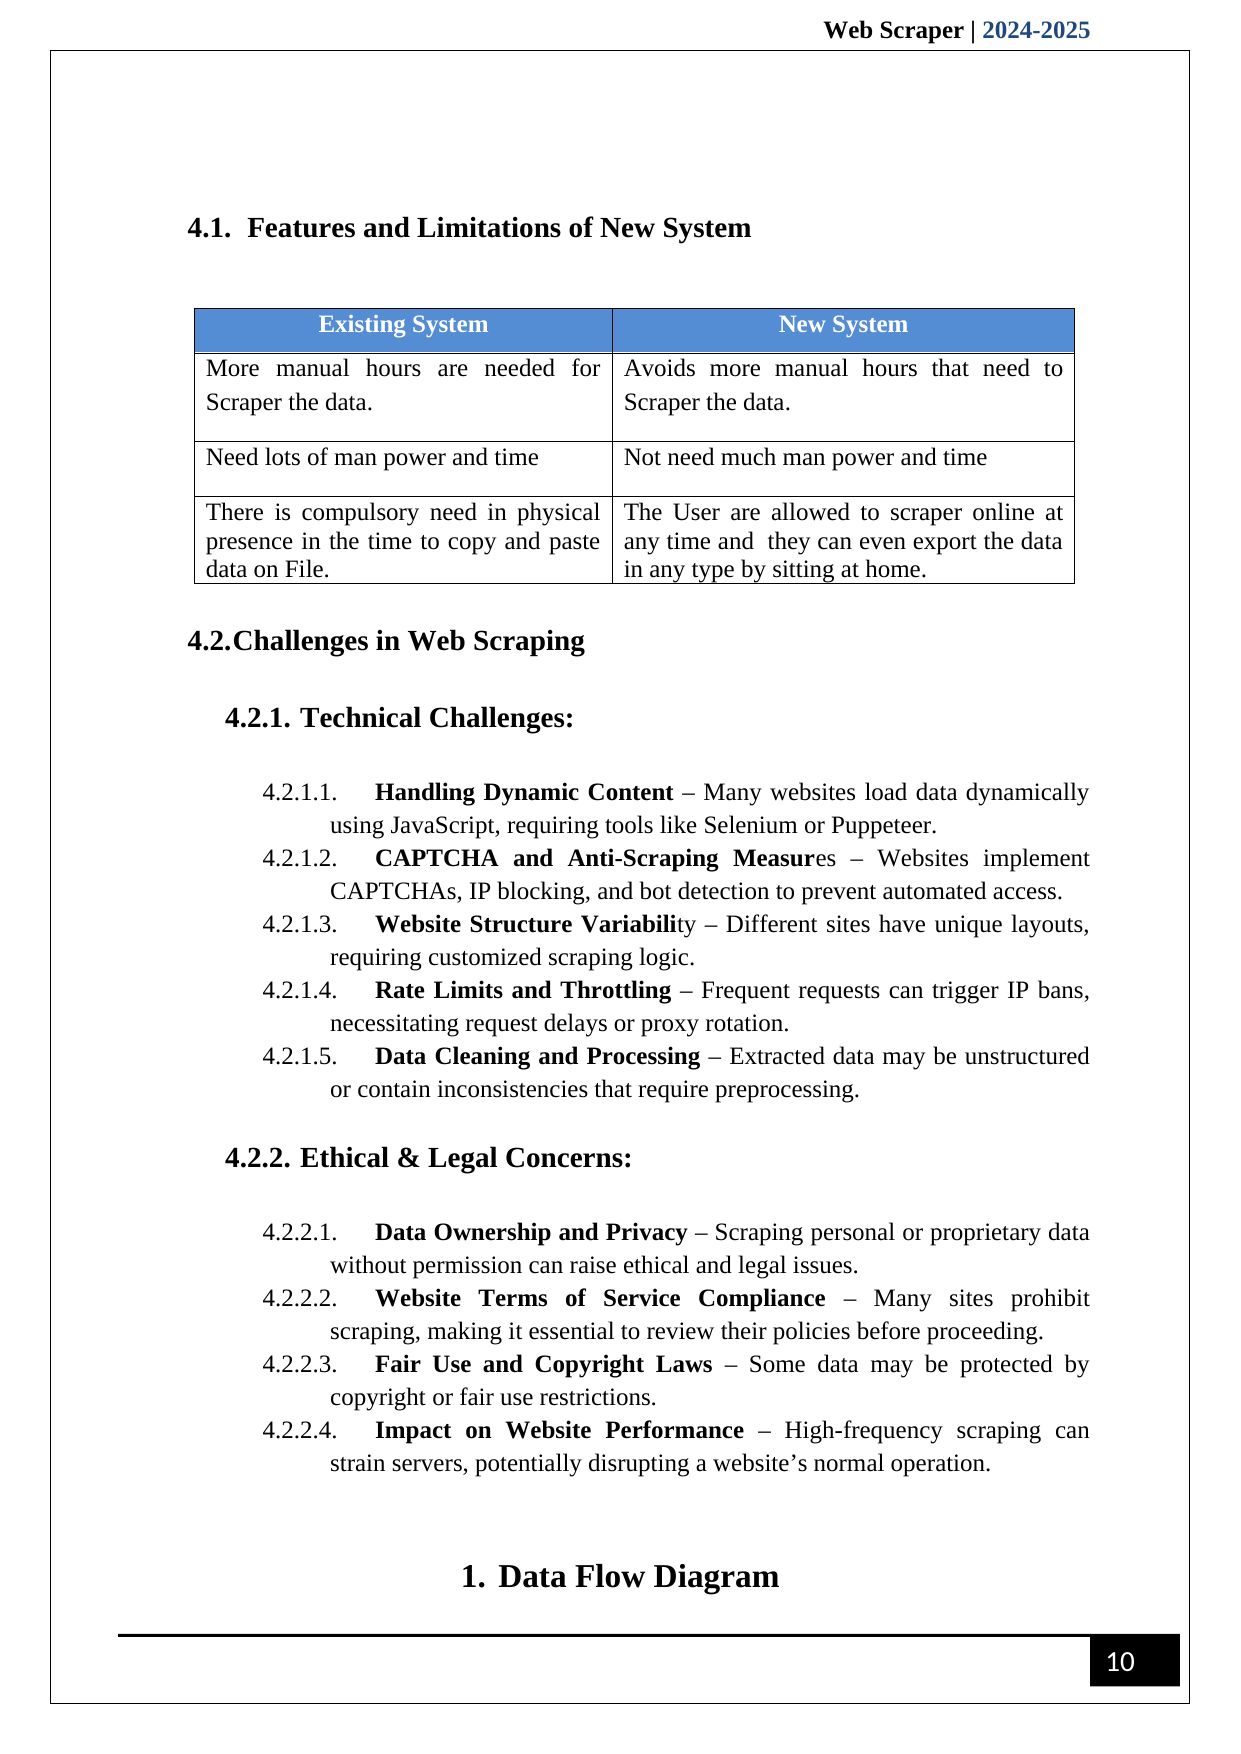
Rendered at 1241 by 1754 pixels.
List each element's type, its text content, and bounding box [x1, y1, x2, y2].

list Impact on Website Performance – High-frequency scraping can strain servers, potentially disrupting a website’s normal operation. [262, 1415, 1090, 1477]
table_header New System [613, 309, 1074, 352]
table_cell More manual hours are needed for Scraper the data. [195, 354, 612, 441]
list Data Flow Diagram [150, 1556, 1090, 1594]
list Website Structure Variability – Different sites have unique layouts, requiring customized scraping logic. [262, 909, 1090, 971]
table_cell Need lots of man power and time [195, 442, 612, 496]
table_cell Avoids more manual hours that need to Scraper the data. [613, 354, 1074, 441]
table_cell Not need much man power and time [613, 442, 1074, 496]
list Features and Limitations of New System [187, 210, 1090, 244]
table_cell The User are allowed to scraper online at any time and they can even export the data in any type by sitting at home. [613, 497, 1074, 583]
list Data Cleaning and Processing – Extracted data may be unstructured or contain inconsistencies that require preprocessing. [262, 1041, 1090, 1103]
list CAPTCHA and Anti-Scraping Measures – Websites implement CAPTCHAs, IP blocking, and bot detection to prevent automated access. [262, 843, 1090, 905]
list Challenges in Web Scraping [187, 623, 1090, 656]
list Technical Challenges: [225, 700, 1090, 733]
list Handling Dynamic Content – Many websites load data dynamically using JavaScript, requiring tools like Selenium or Puppeteer. [262, 777, 1090, 839]
list Ethical & Legal Concerns: [225, 1140, 1090, 1174]
list Rate Limits and Throttling – Frequent requests can trigger IP bans, necessitating request delays or proxy rotation. [262, 975, 1090, 1037]
list Website Terms of Service Compliance – Many sites prohibit scraping, making it essential to review their policies before proceeding. [262, 1283, 1090, 1345]
list Fair Use and Copyright Laws – Some data may be protected by copyright or fair use restrictions. [262, 1349, 1090, 1411]
list Data Ownership and Privacy – Scraping personal or proprietary data without permission can raise ethical and legal issues. [262, 1217, 1090, 1279]
table_cell There is compulsory need in physical presence in the time to copy and paste data on File. [195, 497, 612, 583]
table_header Existing System [195, 309, 612, 352]
